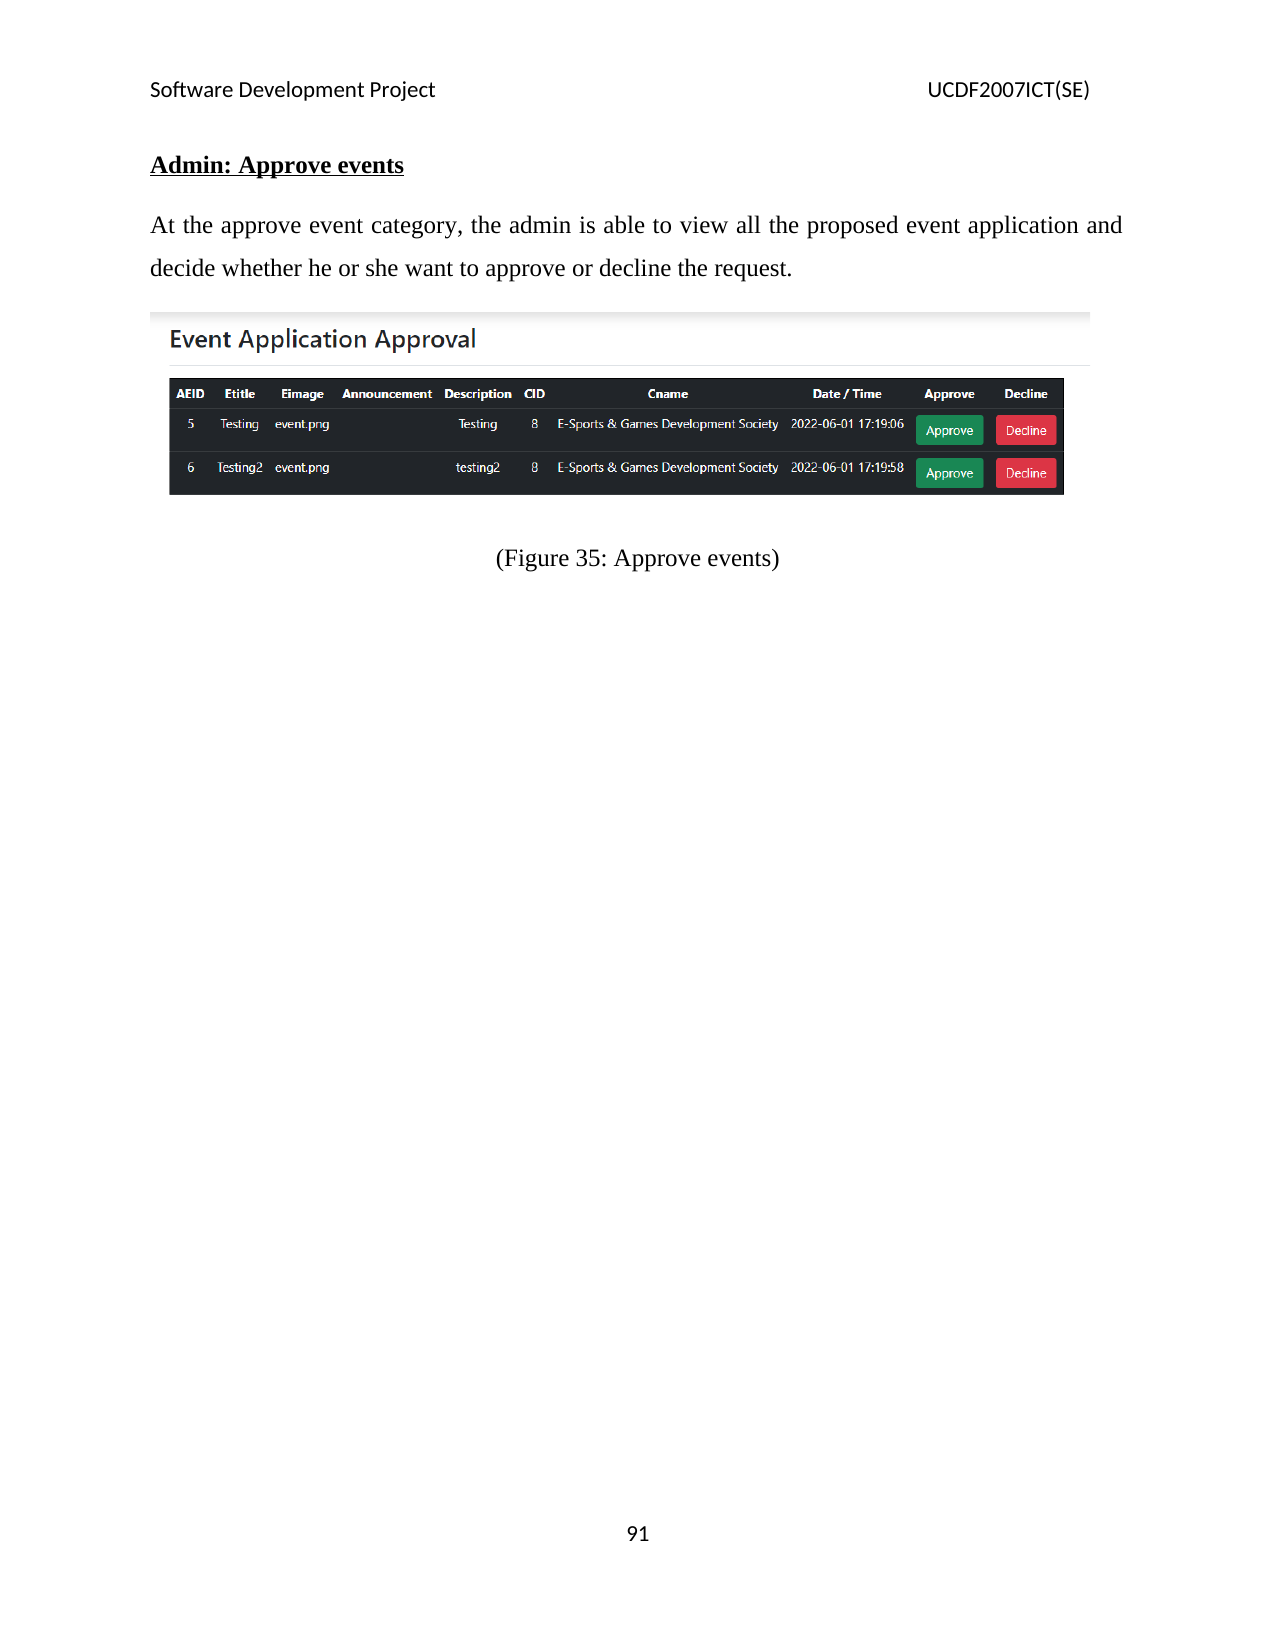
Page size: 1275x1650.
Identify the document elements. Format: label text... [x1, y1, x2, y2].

text At the approve event category, the admin is able to view all the proposed event application and decide whether he or she want to approve or decline the request. [150, 210, 1125, 282]
text (Figure 35: Approve events) [150, 543, 1125, 572]
picture [150, 312, 1091, 513]
text Admin: Approve events [150, 150, 1125, 179]
